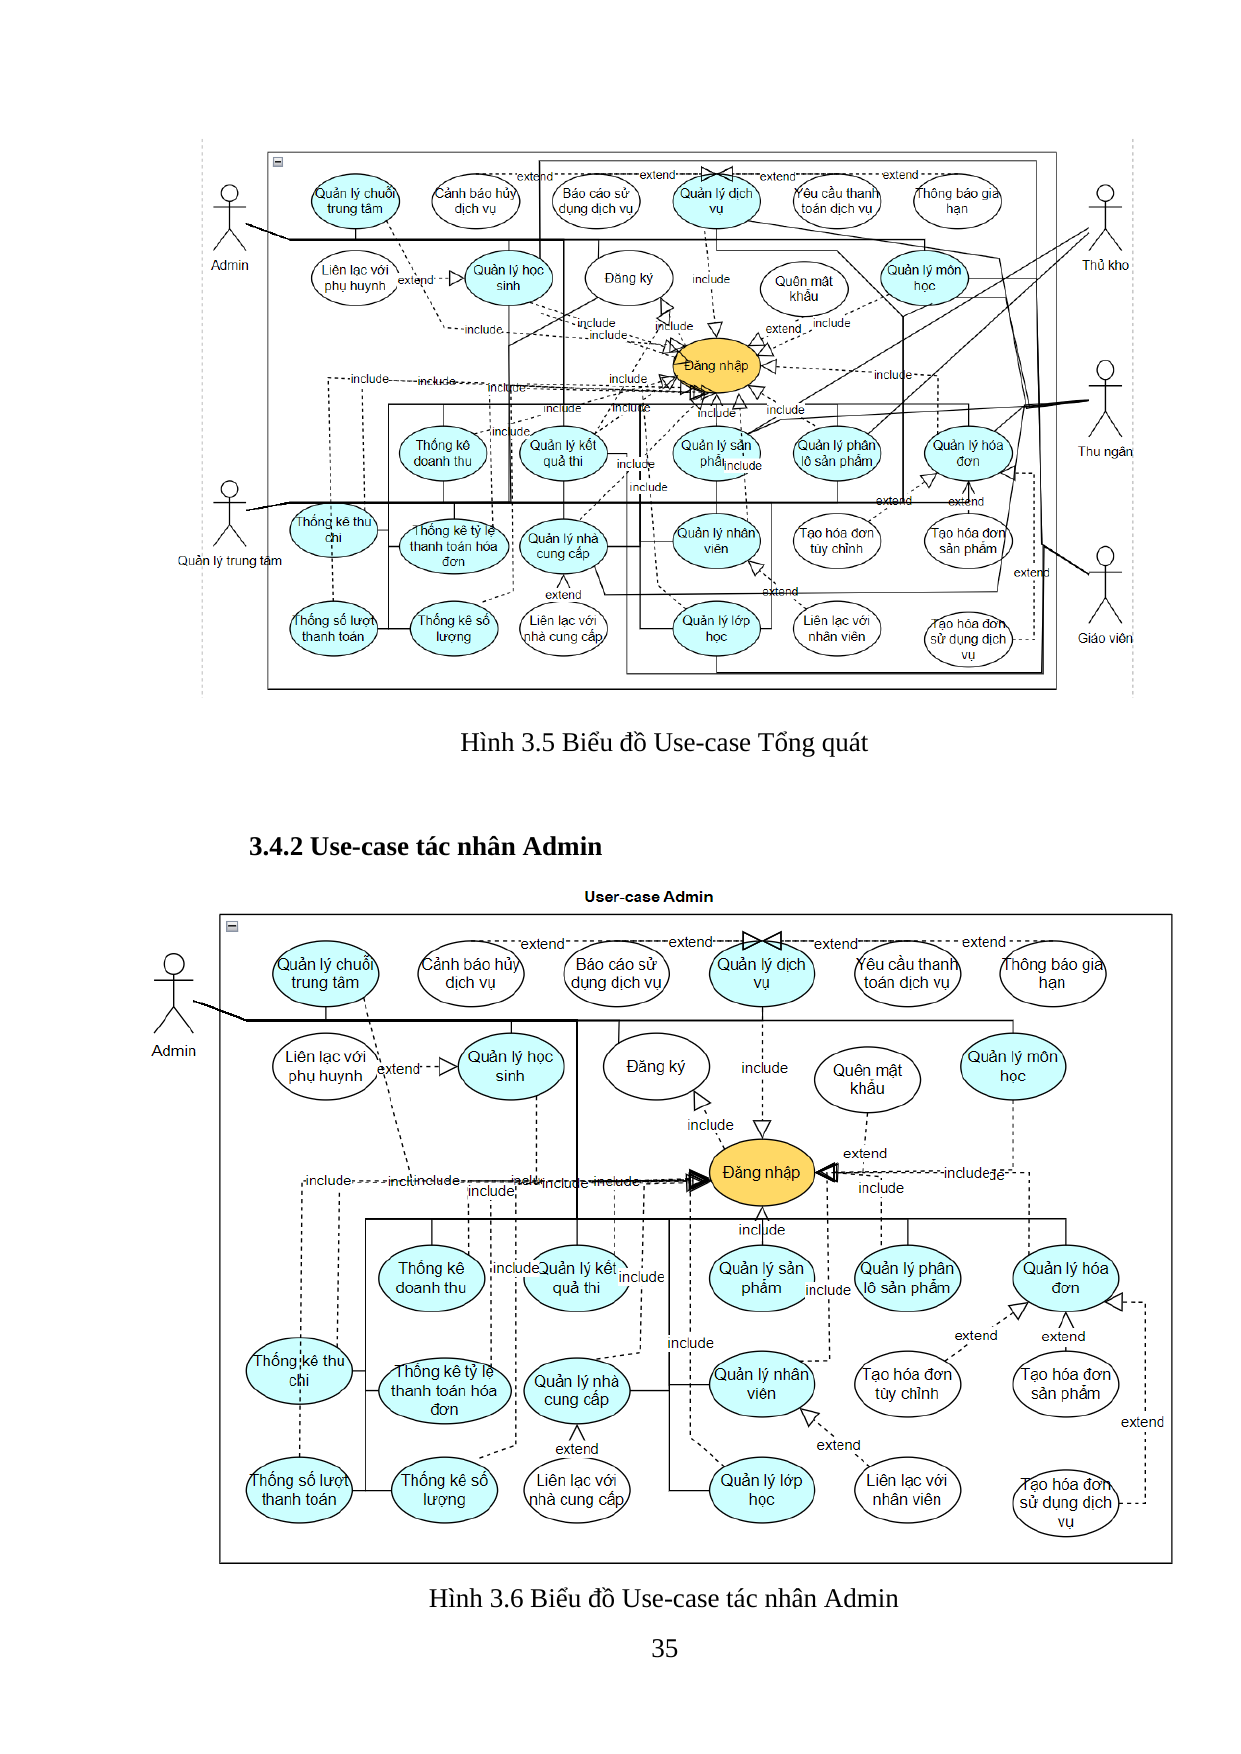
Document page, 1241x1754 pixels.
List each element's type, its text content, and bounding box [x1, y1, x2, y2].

text Hình 3.6 Biểu đồ Use-case tác nhân Admin [98, 1582, 1230, 1613]
subtitle 3.4.2 Use-case tác nhân Admin [249, 830, 1230, 861]
picture [141, 873, 1187, 1570]
text Hình 3.5 Biểu đồ Use-case Tổng quát [382, 726, 946, 757]
picture [178, 137, 1149, 698]
